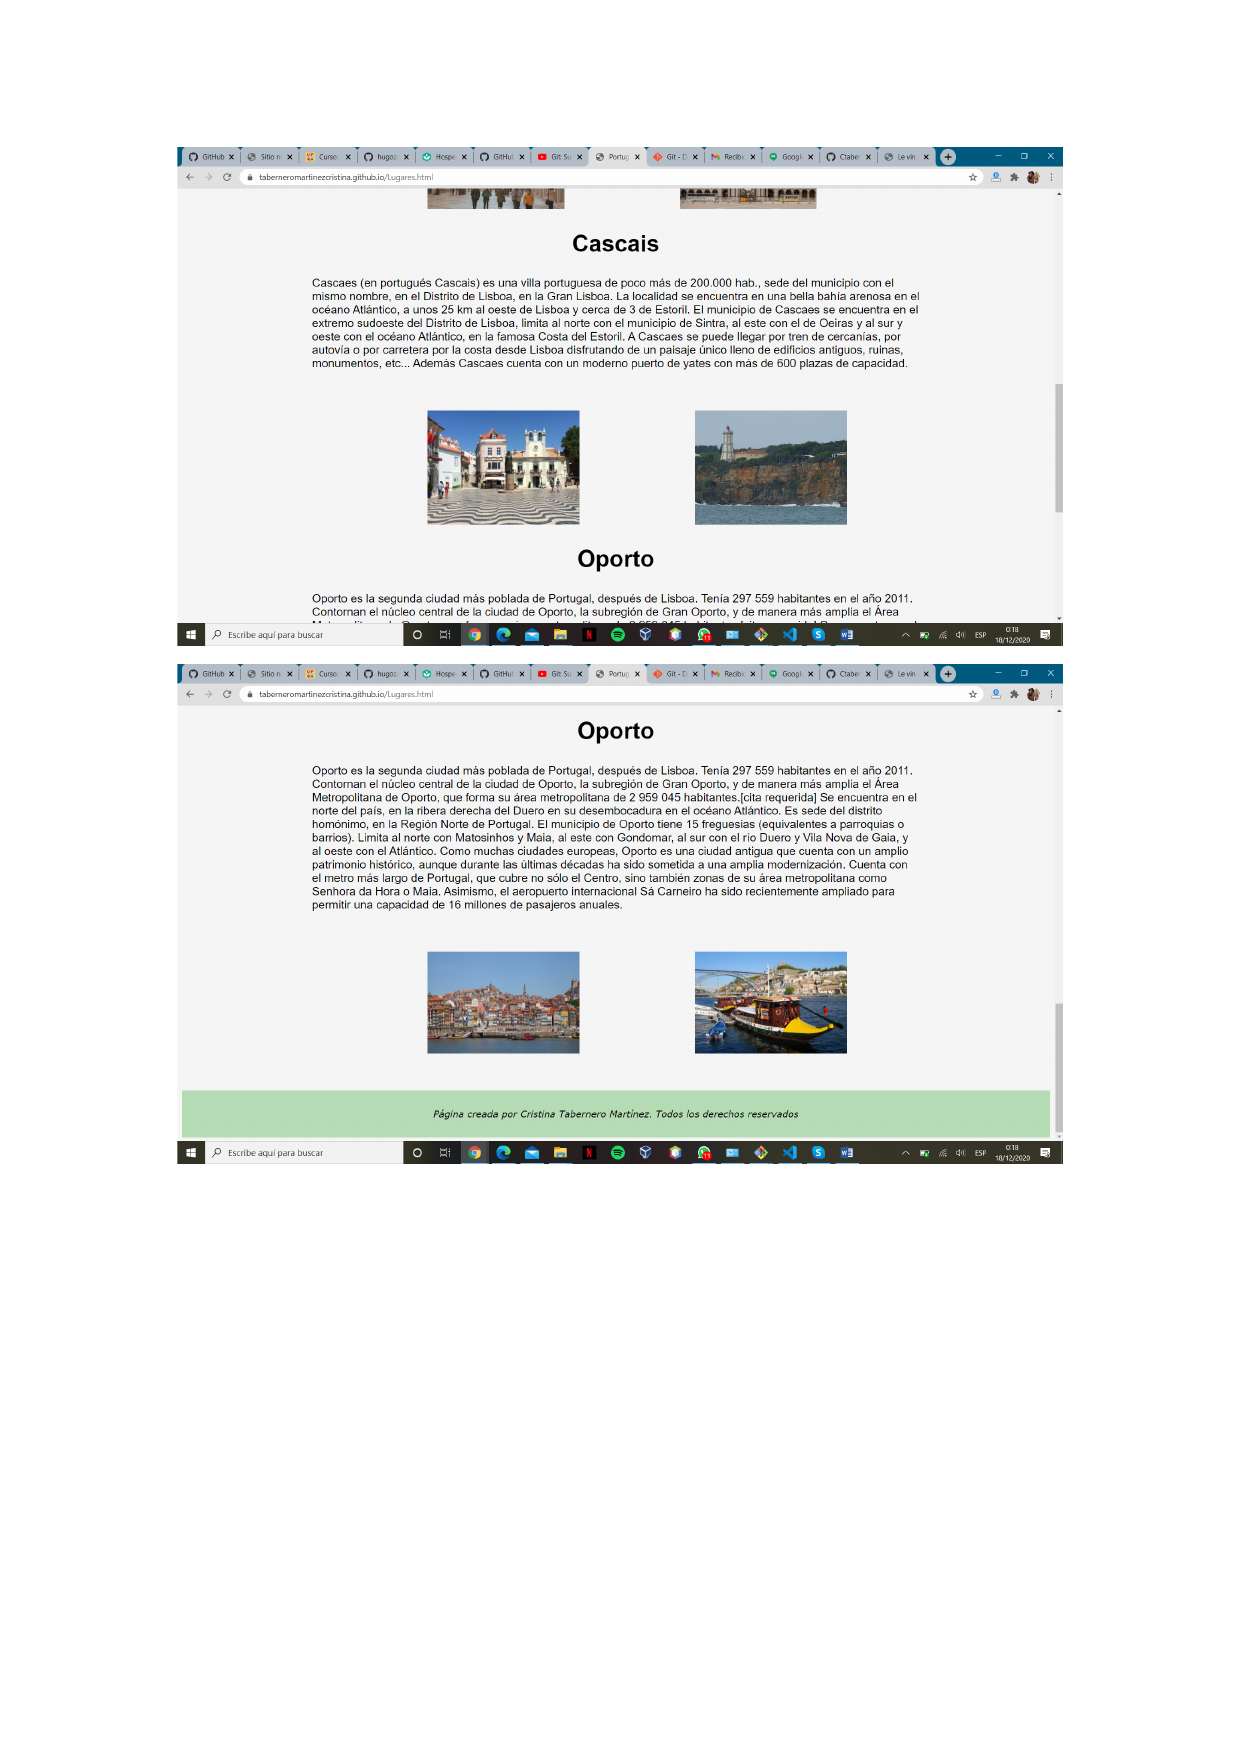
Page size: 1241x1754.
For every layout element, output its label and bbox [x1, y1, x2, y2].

picture [941, 666, 955, 681]
picture [941, 149, 955, 164]
picture [177, 664, 1063, 1164]
picture [177, 147, 1063, 646]
